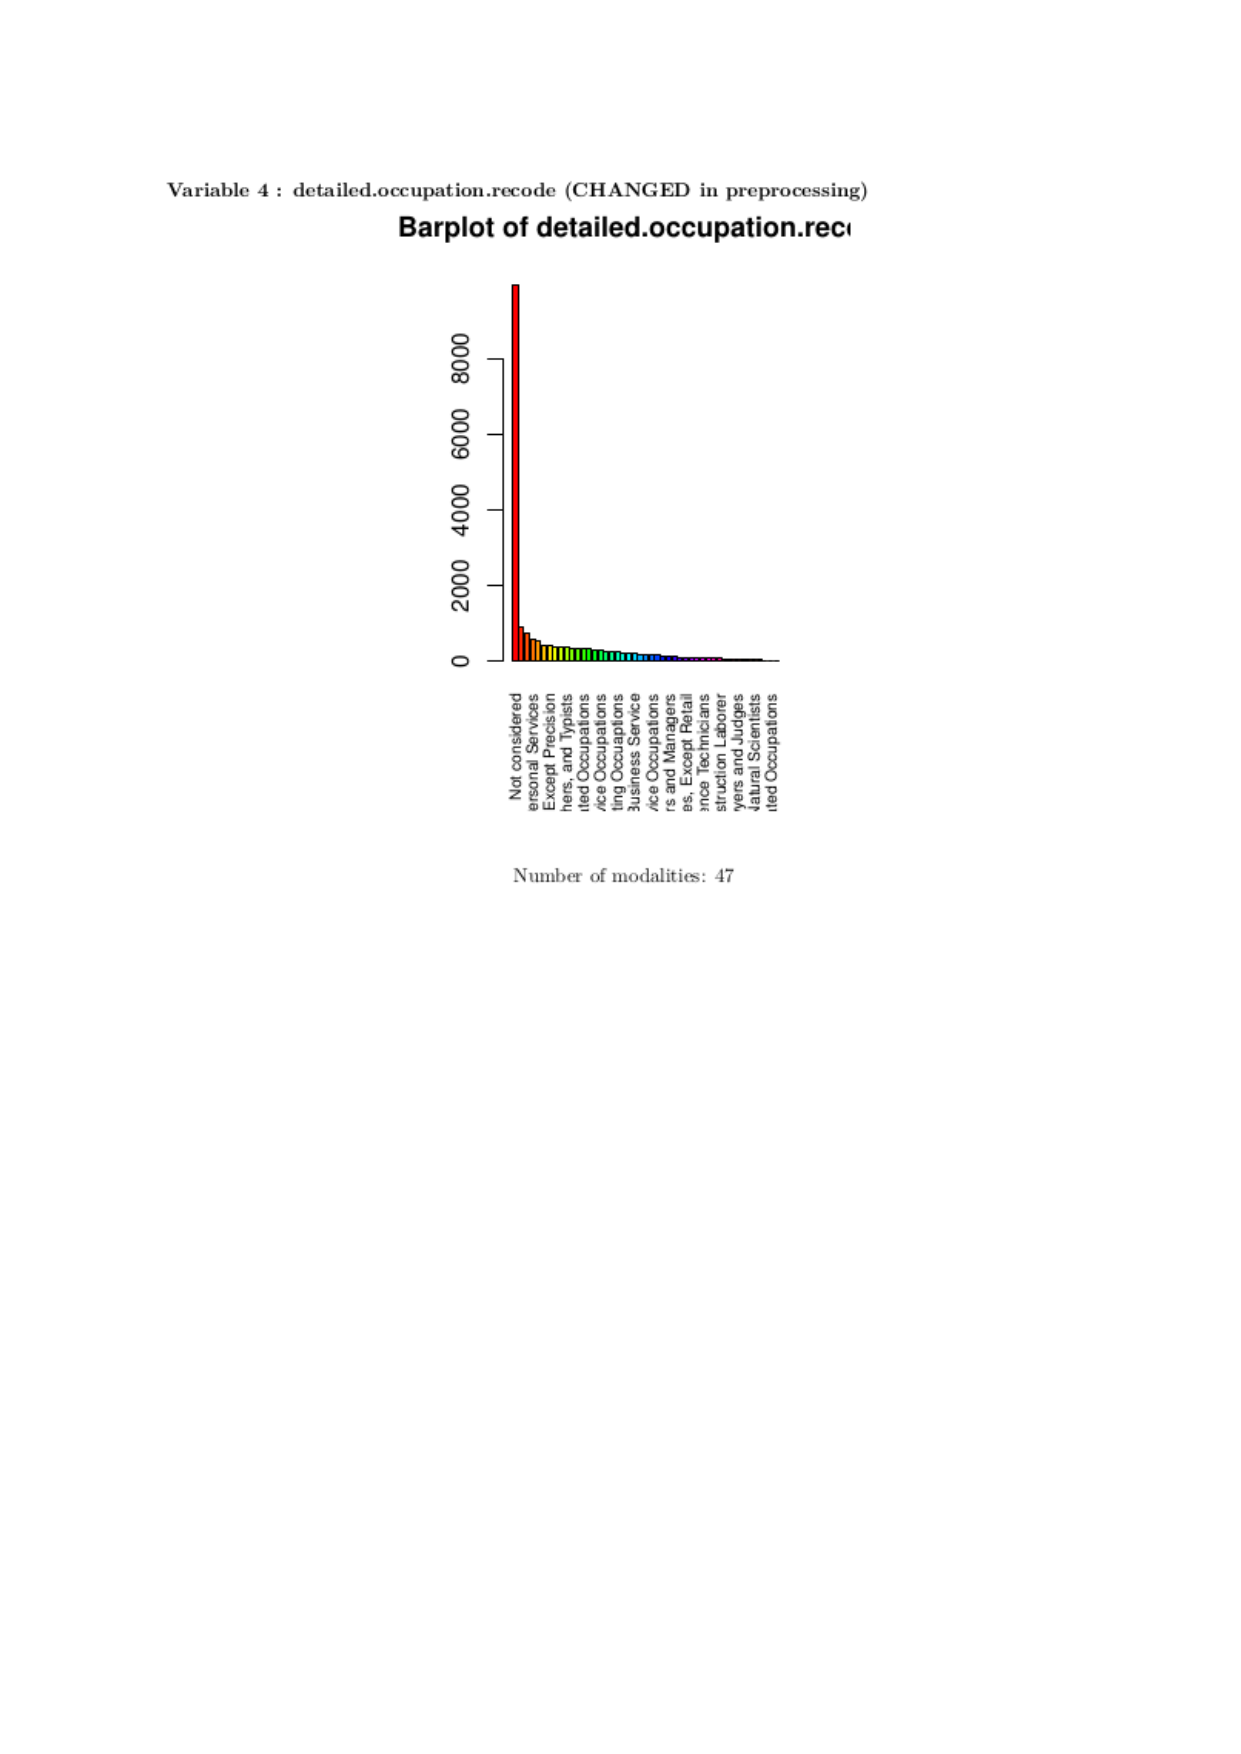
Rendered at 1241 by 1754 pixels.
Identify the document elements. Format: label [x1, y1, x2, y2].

picture [150, 150, 1091, 930]
